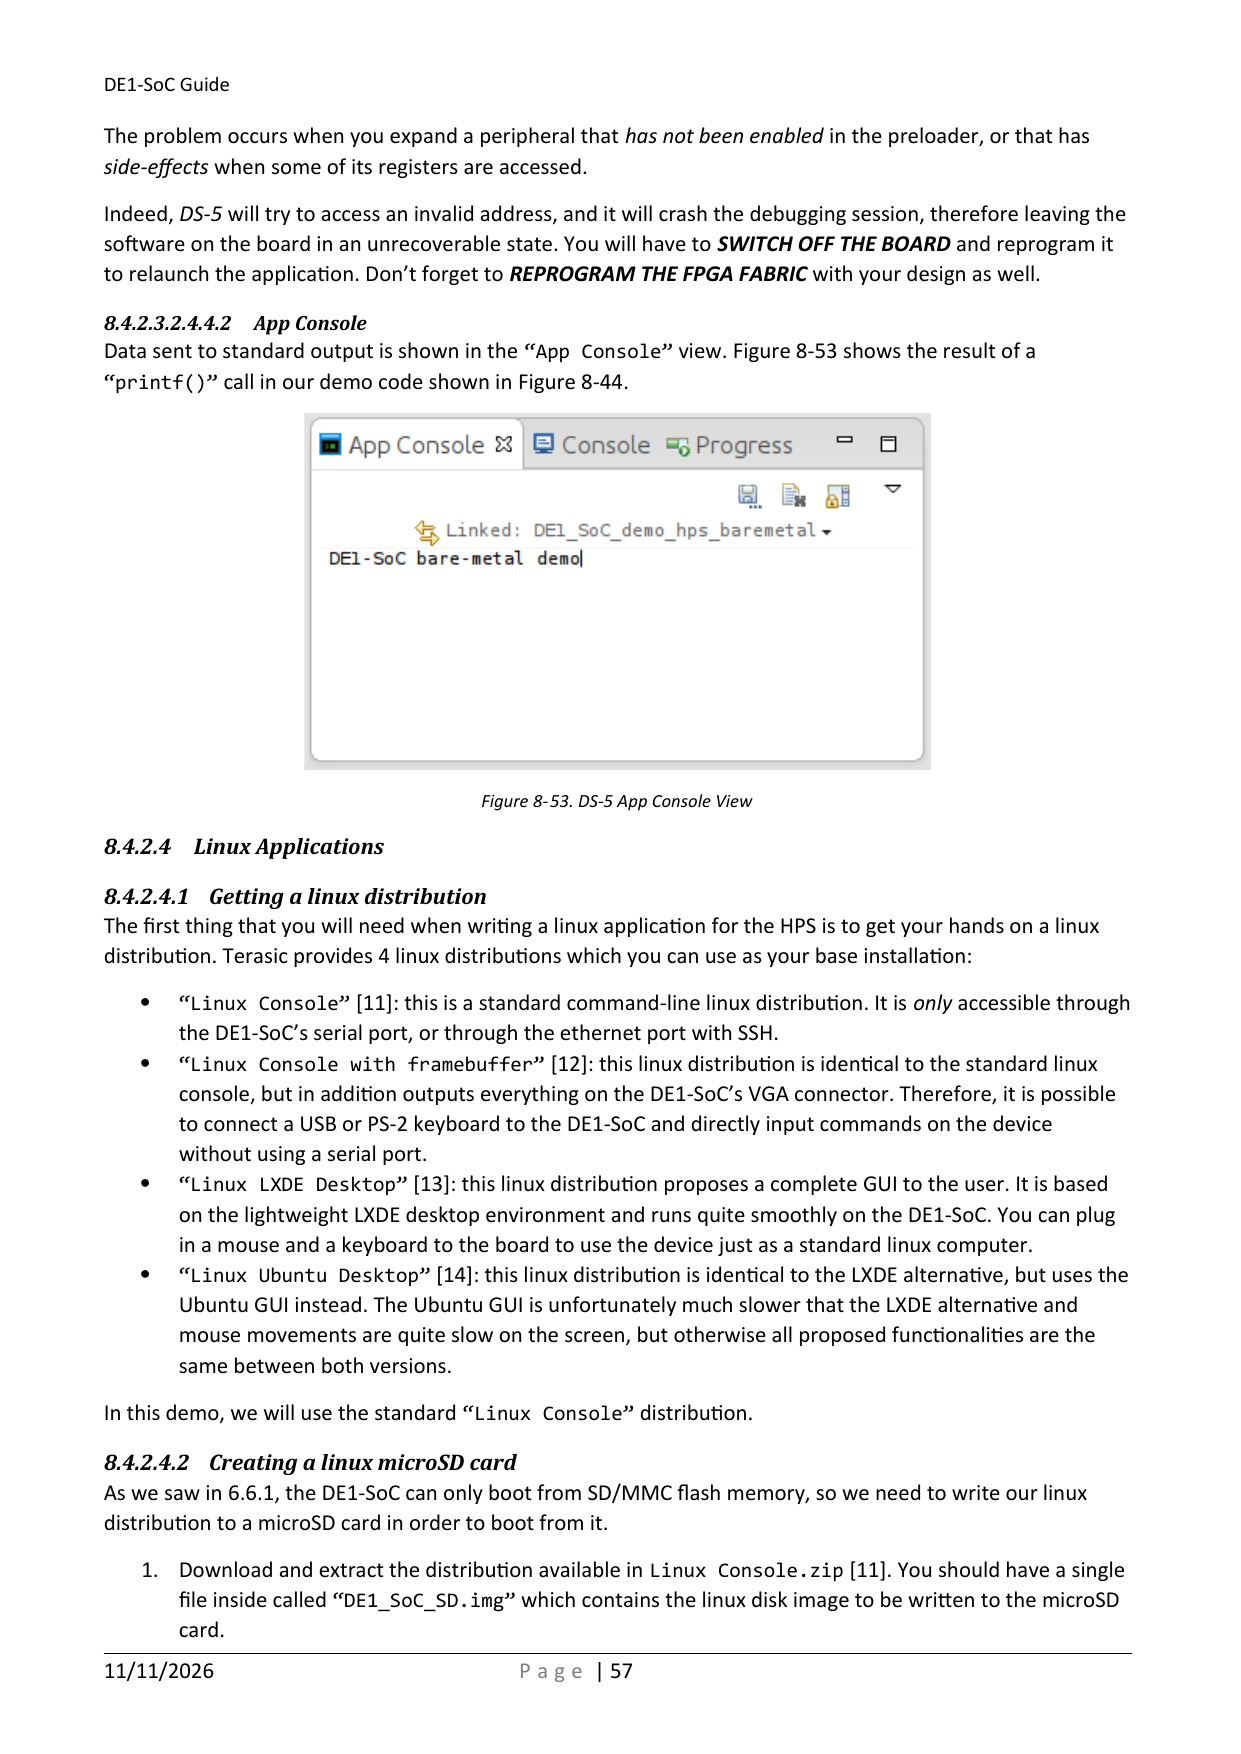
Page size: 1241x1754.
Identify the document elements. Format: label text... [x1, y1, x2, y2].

list Download and extract the distribution available in Linux Console.zip . You should have a single file inside called “DE1_SoC_SD.img” which contains the linux disk image to be written to the microSD card. [141, 1555, 1132, 1643]
subtitle Getting a linux distribution [103, 882, 1132, 909]
text The first thing that you will need when writing a linux application for the HPS is to get your hands on a linux distribution. Terasic provides 4 linux distributions which you can use as your base installation: [103, 911, 1132, 969]
subtitle App Console [103, 310, 1132, 335]
subtitle Linux Applications [103, 832, 1132, 859]
list “Linux Ubuntu Desktop” : this linux distribution is identical to the LXDE alternative, but uses the Ubuntu GUI instead. The Ubuntu GUI is unfortunately much slower that the LXDE alternative and mouse movements are quite slow on the screen, but otherwise all proposed functionalities are the same between both versions. [141, 1260, 1132, 1379]
list “Linux Console with framebuffer” : this linux distribution is identical to the standard linux console, but in addition outputs everything on the DE1-SoC’s VGA connector. Therefore, it is possible to connect a USB or PS-2 keyboard to the DE1-SoC and directly input commands on the device without using a serial port. [141, 1049, 1132, 1167]
list “Linux Console” : this is a standard command-line linux distribution. It is only accessible through the DE1-SoC’s serial port, or through the ethernet port with SSH. [141, 988, 1132, 1047]
text The problem occurs when you expand a peripheral that has not been enabled in the preloader, or that has side-effects when some of its registers are accessed. [103, 122, 1132, 180]
list “Linux LXDE Desktop” : this linux distribution proposes a complete GUI to the user. It is based on the lightweight LXDE desktop environment and runs quite smoothly on the DE1-SoC. You can plug in a mouse and a keyboard to the board to use the device just as a standard linux computer. [141, 1169, 1132, 1258]
text In this demo, we will use the standard “Linux Console” distribution. [103, 1398, 1132, 1426]
subtitle Creating a linux microSD card [103, 1449, 1132, 1476]
picture [304, 413, 931, 770]
text Indeed, DS-5 will try to access an invalid address, and it will crash the debugging session, therefore leaving the software on the board in an unrecoverable state. You will have to switch off the board and reprogram it to relaunch the application. Don’t forget to reprogram the FPGA fabric with your design as well. [103, 199, 1132, 287]
text As we saw in 6.6.1, the DE1-SoC can only boot from SD/MMC flash memory, so we need to write our linux distribution to a microSD card in order to boot from it. [103, 1478, 1132, 1536]
